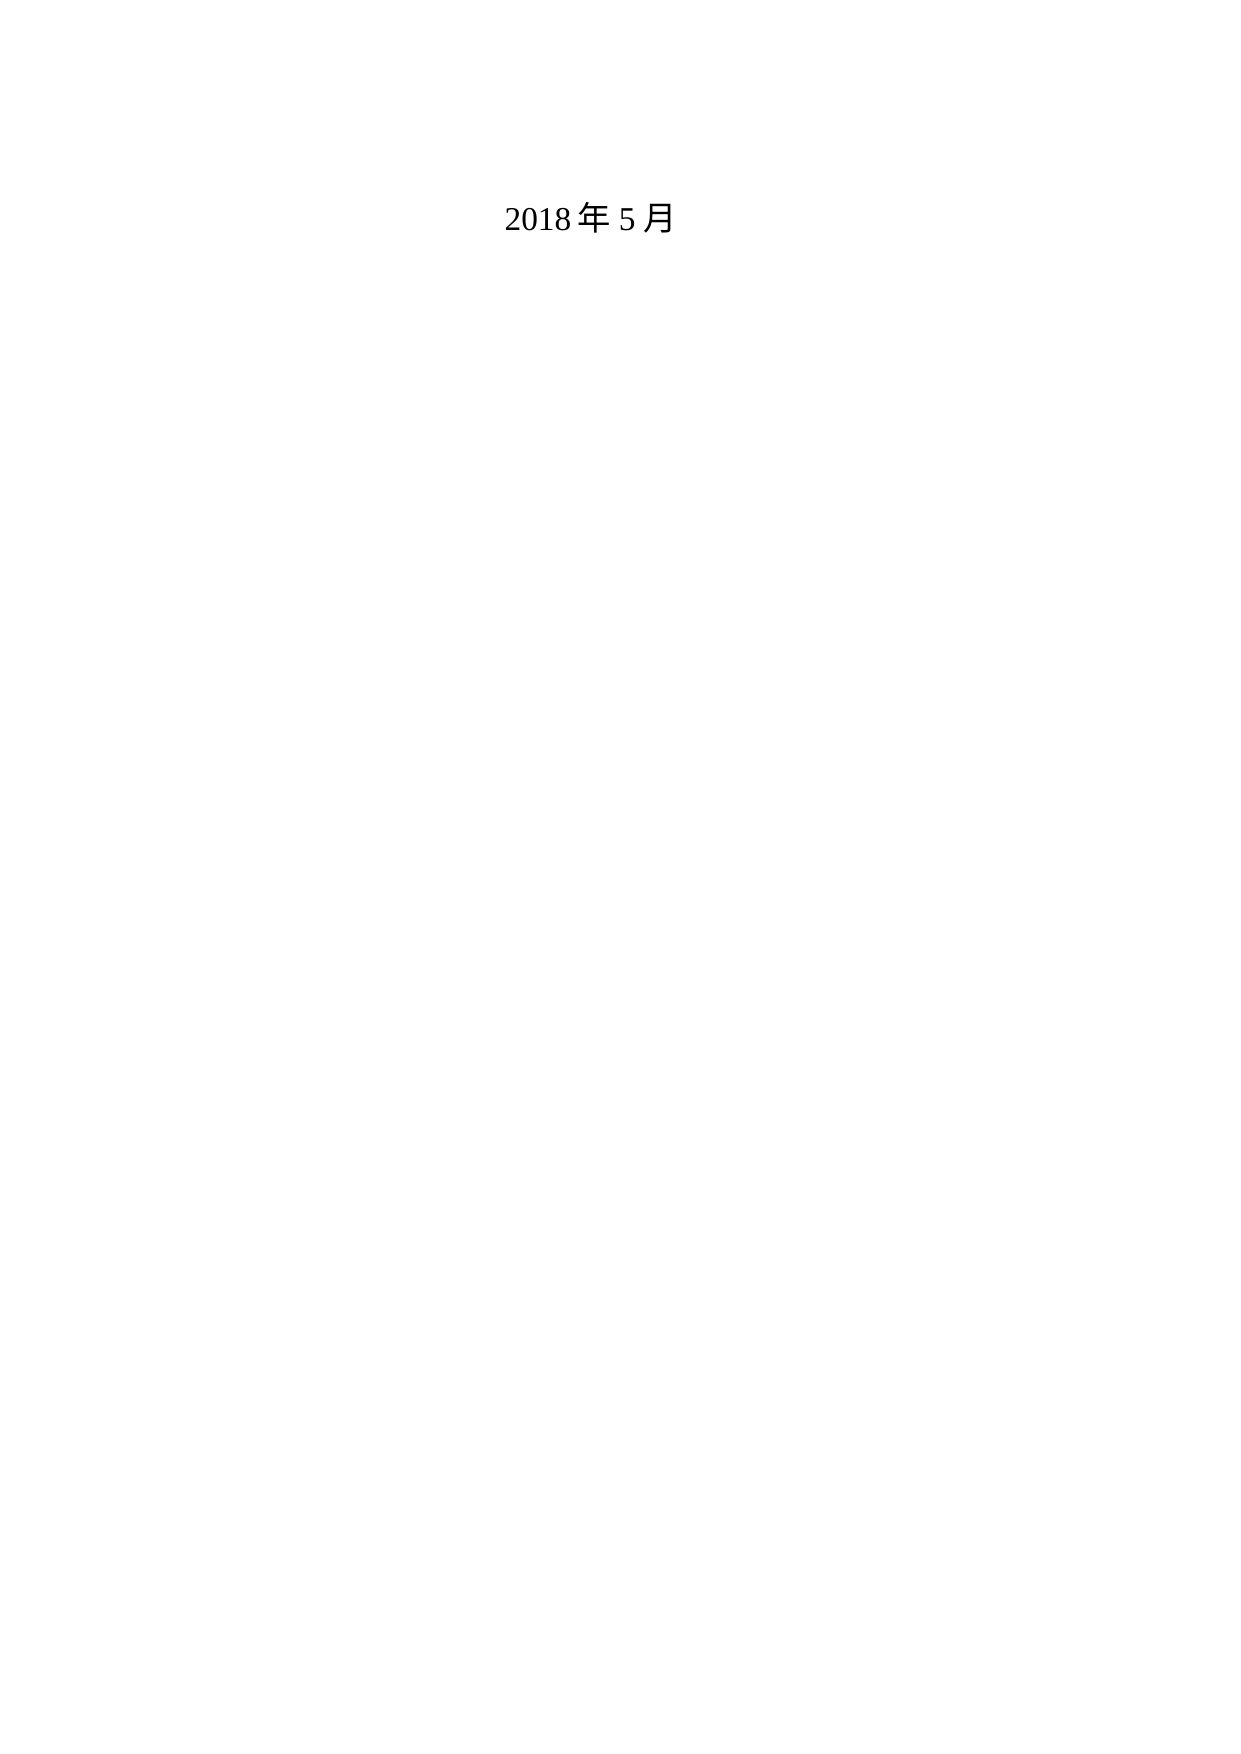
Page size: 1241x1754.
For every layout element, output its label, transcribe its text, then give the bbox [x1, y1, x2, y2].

text 2018年 5 月 [118, 192, 1063, 240]
